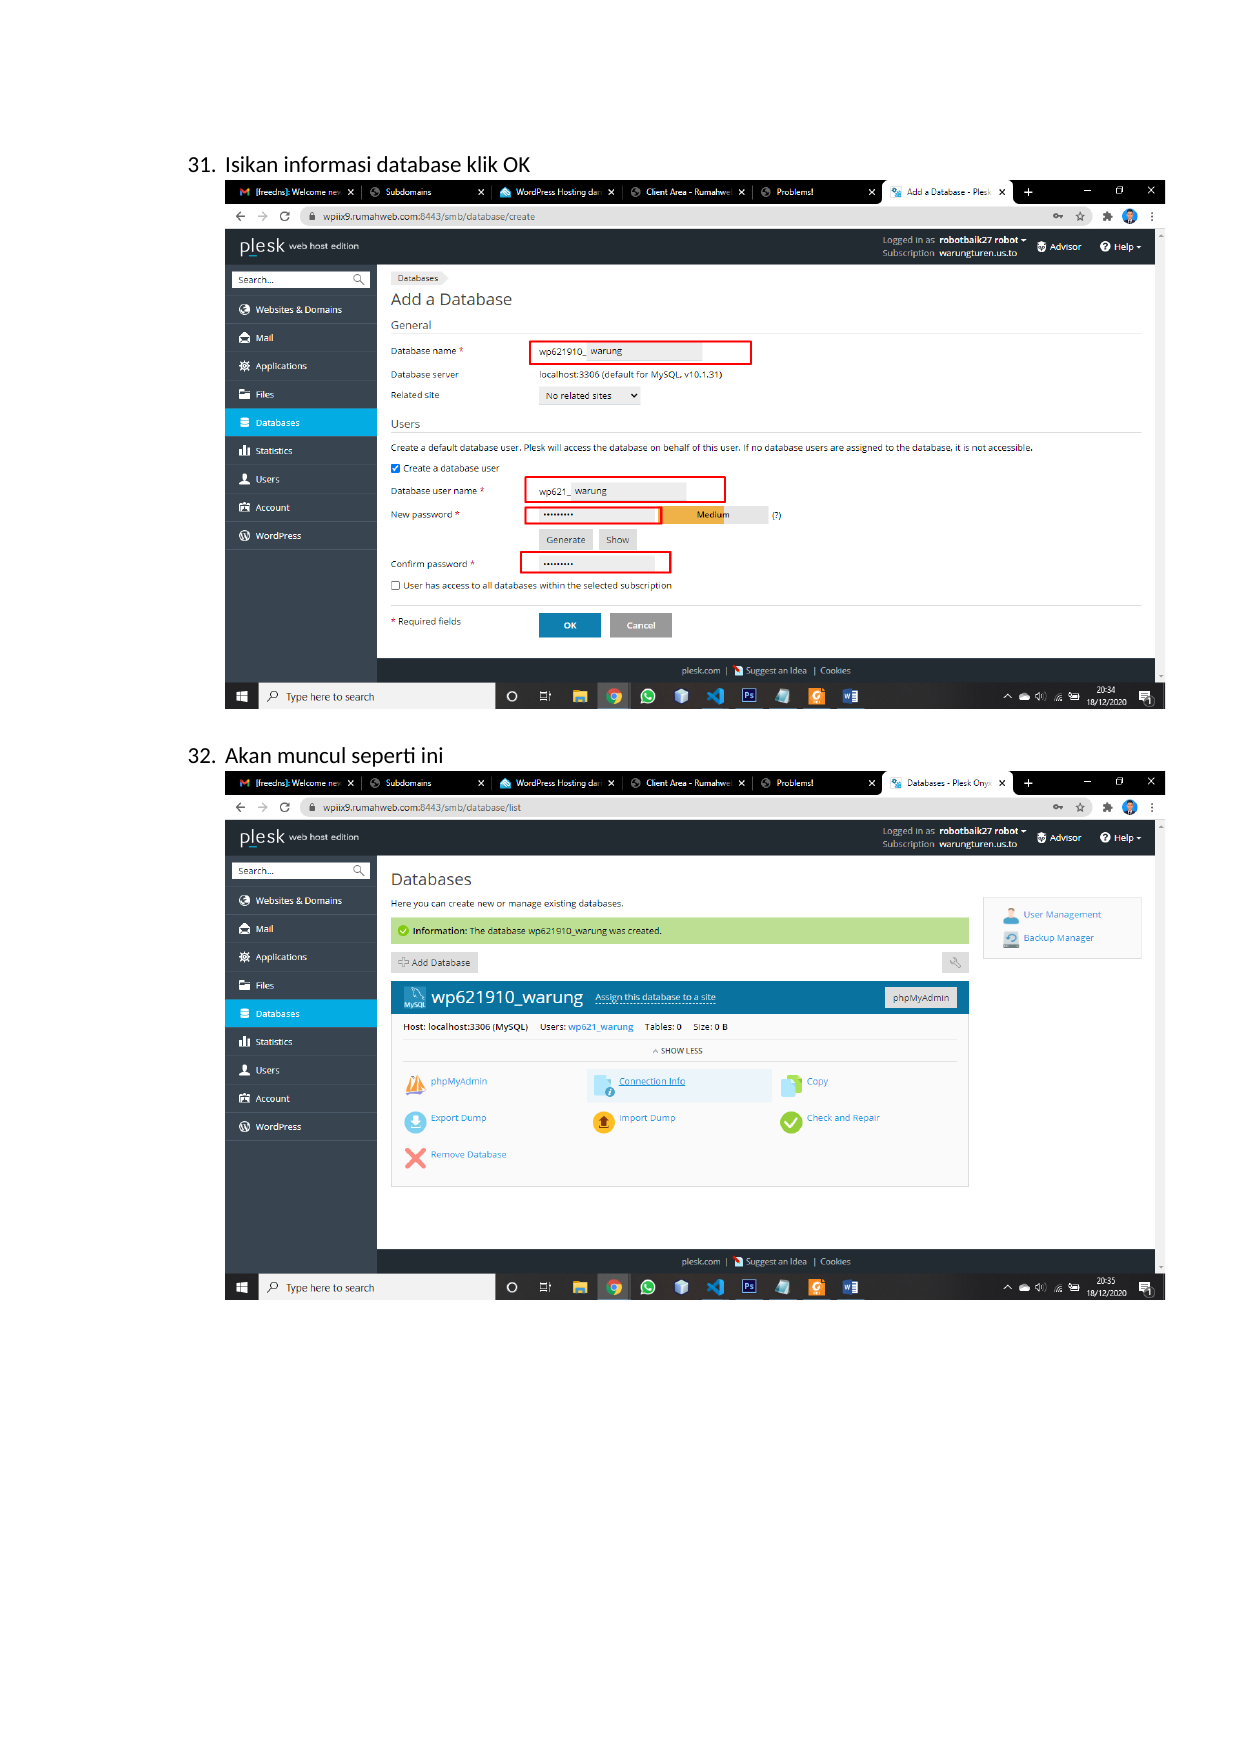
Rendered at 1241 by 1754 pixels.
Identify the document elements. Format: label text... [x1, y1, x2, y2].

list Akan muncul seperti ini [187, 741, 1090, 769]
picture [225, 771, 1166, 1300]
picture [225, 180, 1166, 709]
picture [241, 418, 248, 426]
list Isikan informasi database klik OK [187, 150, 1090, 178]
picture [241, 1009, 248, 1017]
